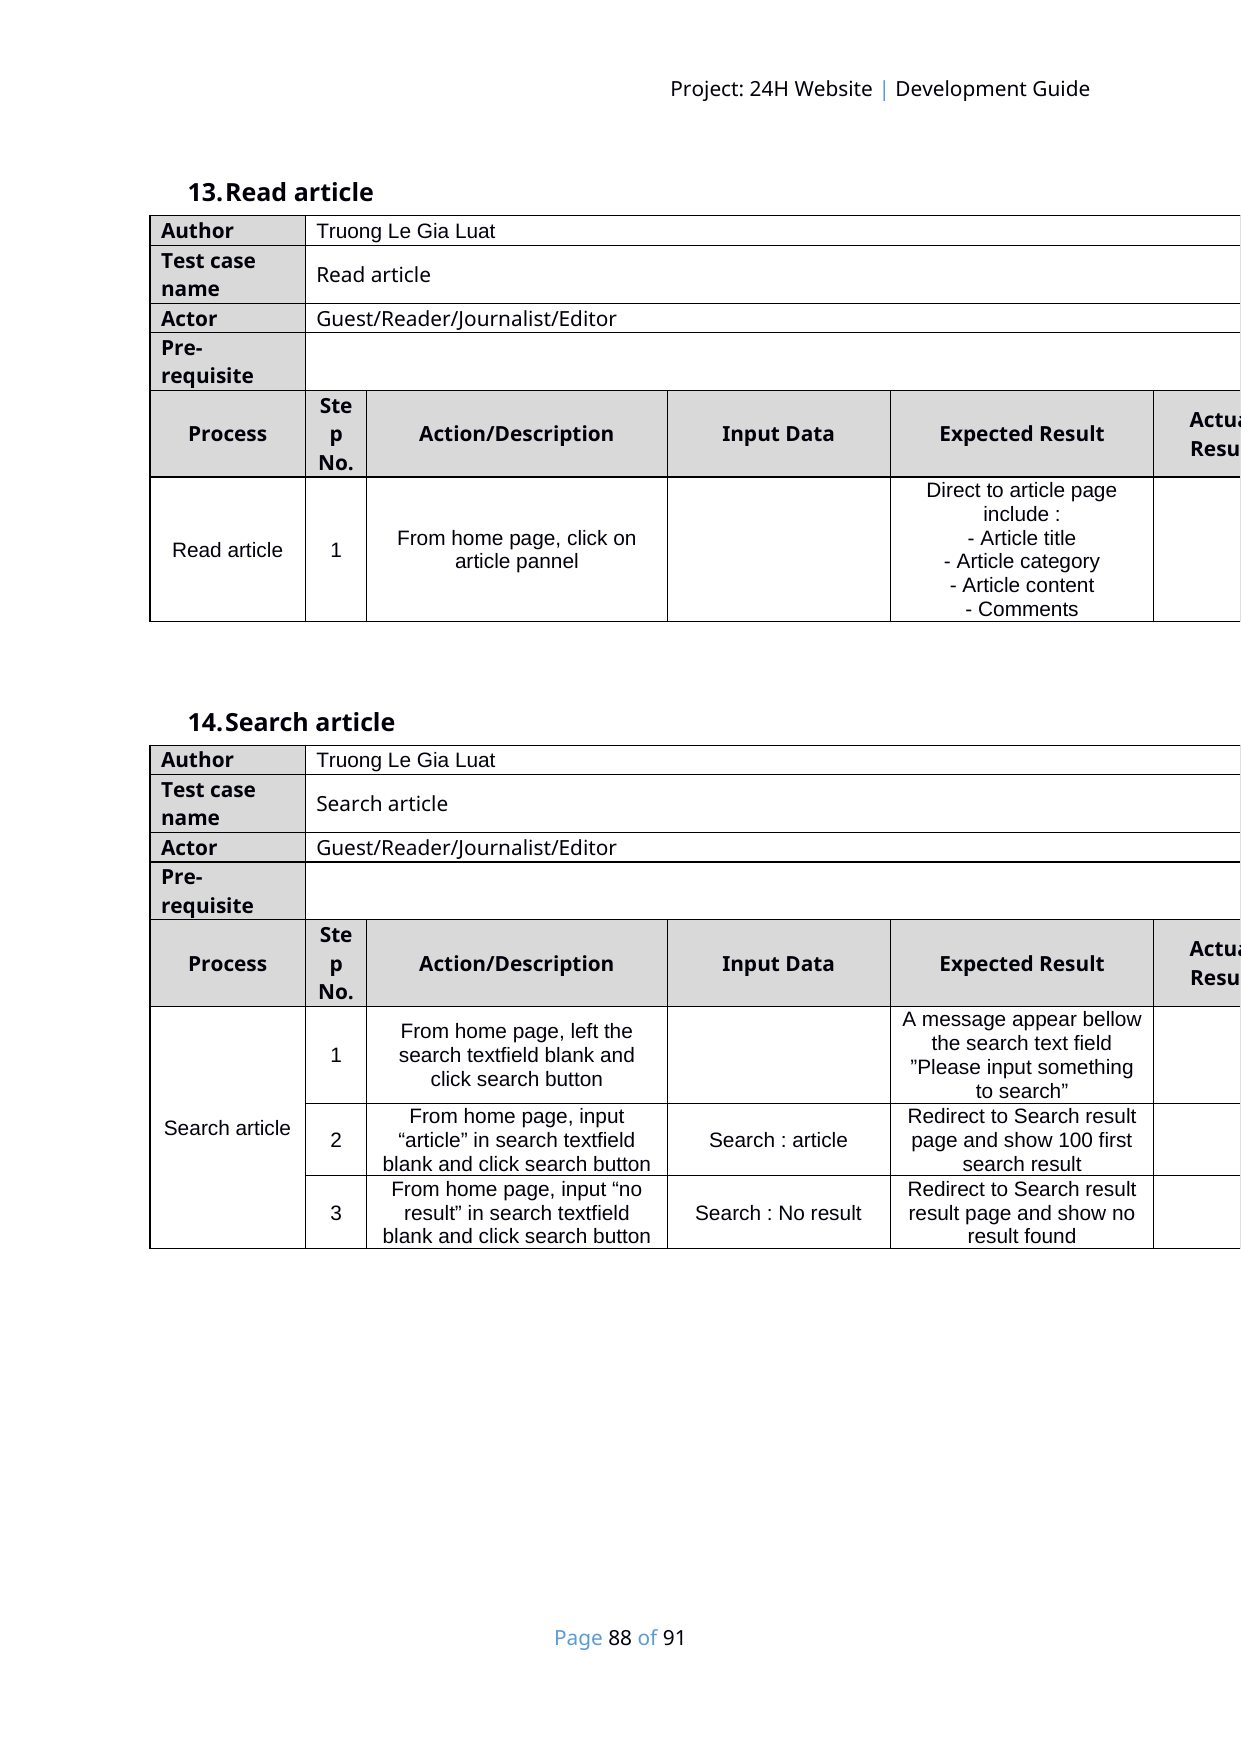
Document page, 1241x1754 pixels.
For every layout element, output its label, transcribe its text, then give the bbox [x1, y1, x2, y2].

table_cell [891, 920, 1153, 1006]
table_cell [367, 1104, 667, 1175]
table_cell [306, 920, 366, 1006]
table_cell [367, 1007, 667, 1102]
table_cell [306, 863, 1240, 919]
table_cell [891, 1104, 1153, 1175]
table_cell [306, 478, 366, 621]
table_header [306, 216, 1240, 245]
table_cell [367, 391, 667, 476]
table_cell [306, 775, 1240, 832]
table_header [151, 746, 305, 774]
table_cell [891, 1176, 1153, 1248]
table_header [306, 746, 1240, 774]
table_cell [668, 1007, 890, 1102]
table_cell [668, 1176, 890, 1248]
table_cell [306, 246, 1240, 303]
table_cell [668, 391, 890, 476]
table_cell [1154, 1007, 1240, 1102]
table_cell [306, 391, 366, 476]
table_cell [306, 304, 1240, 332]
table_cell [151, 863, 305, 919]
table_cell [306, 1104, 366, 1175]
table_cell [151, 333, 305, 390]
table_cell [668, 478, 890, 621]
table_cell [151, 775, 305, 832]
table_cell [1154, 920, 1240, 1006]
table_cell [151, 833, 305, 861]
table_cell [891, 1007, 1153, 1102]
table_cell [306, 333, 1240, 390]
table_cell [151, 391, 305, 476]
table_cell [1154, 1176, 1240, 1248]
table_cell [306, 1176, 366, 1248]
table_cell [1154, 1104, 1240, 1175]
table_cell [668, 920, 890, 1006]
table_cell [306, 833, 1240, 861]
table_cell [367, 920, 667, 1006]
subtitle Search article [187, 704, 1090, 738]
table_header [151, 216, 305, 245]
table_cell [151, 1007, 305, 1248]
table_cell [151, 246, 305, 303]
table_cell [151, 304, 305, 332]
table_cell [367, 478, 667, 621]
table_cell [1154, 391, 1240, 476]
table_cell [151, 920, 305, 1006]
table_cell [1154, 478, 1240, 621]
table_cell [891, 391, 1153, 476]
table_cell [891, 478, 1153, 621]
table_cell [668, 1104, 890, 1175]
subtitle Read article [187, 175, 1090, 209]
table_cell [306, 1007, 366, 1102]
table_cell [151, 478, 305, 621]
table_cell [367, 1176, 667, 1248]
